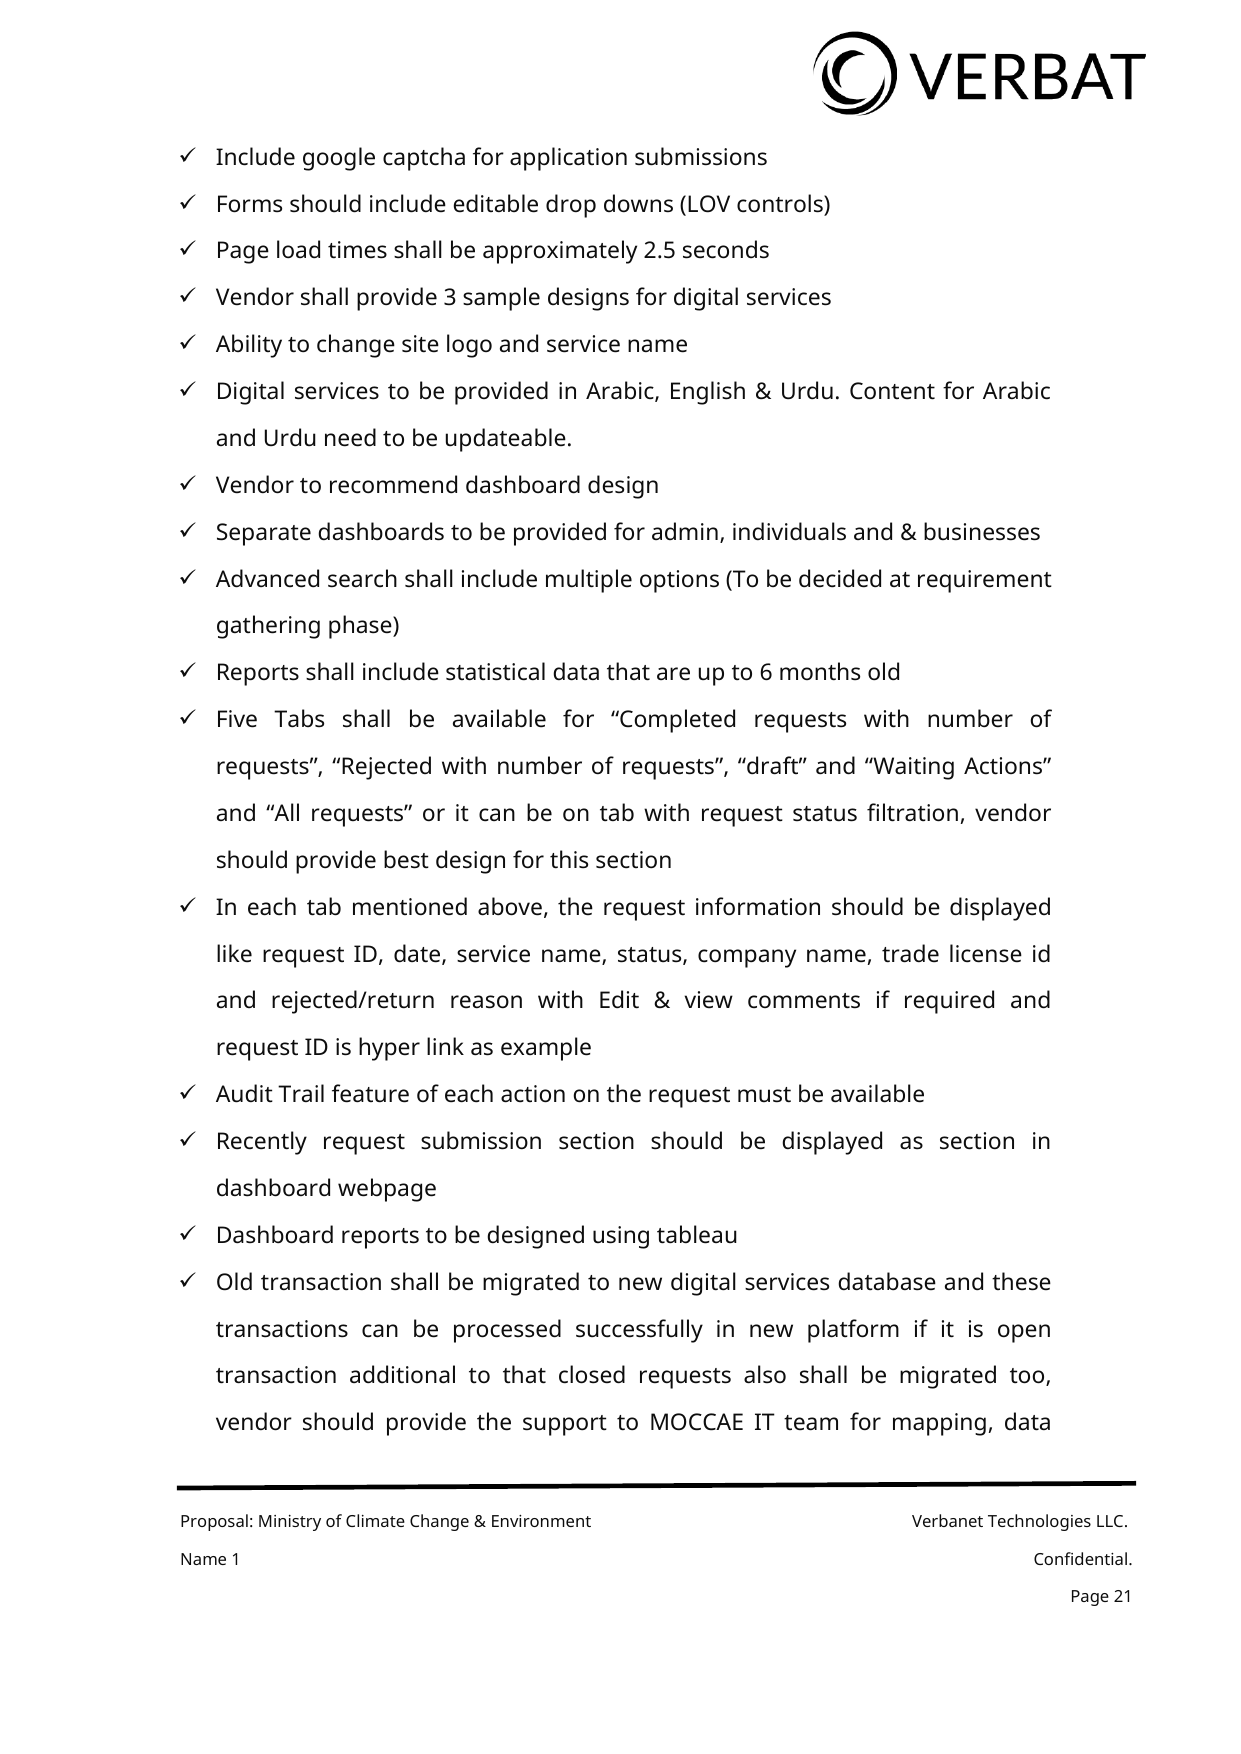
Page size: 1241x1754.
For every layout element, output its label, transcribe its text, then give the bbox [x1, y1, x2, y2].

list Include google captcha for application submissions [178, 141, 1053, 172]
list Vendor shall provide 3 sample designs for digital services [178, 281, 1053, 312]
list Separate dashboards to be provided for admin, individuals and & businesses [178, 516, 1053, 547]
list Vendor to recommend dashboard design [178, 469, 1053, 500]
list Recently request submission section should be displayed as section in dashboard webpage [178, 1125, 1053, 1203]
picture [809, 27, 1148, 116]
list Advanced search shall include multiple options (To be decided at requirement gathering phase) [178, 562, 1053, 641]
list Digital services to be provided in Arabic, English & Urdu. Content for Arabic and Urdu need to be updateable. [178, 375, 1053, 453]
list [178, 1266, 1053, 1437]
list Dashboard reports to be designed using tableau [178, 1219, 1053, 1250]
list Ability to change site logo and service name [178, 328, 1053, 359]
list Forms should include editable drop downs (LOV controls) [178, 187, 1053, 219]
list Audit Trail feature of each action on the request must be available [178, 1078, 1053, 1109]
list In each tab mentioned above, the request information should be displayed like request ID, date, service name, status, company name, trade license id and rejected/return reason with Edit & view comments if required and request ID is hyper link as example [178, 891, 1053, 1062]
list Page load times shall be approximately 2.5 seconds [178, 234, 1053, 266]
list Reports shall include statistical data that are up to 6 months old [178, 656, 1053, 687]
list Five Tabs shall be available for “Completed requests with number of requests”, “Rejected with number of requests”, “draft” and “Waiting Actions” and “All requests” or it can be on tab with request status filtration, vendor should provide best design for this section [178, 703, 1053, 875]
